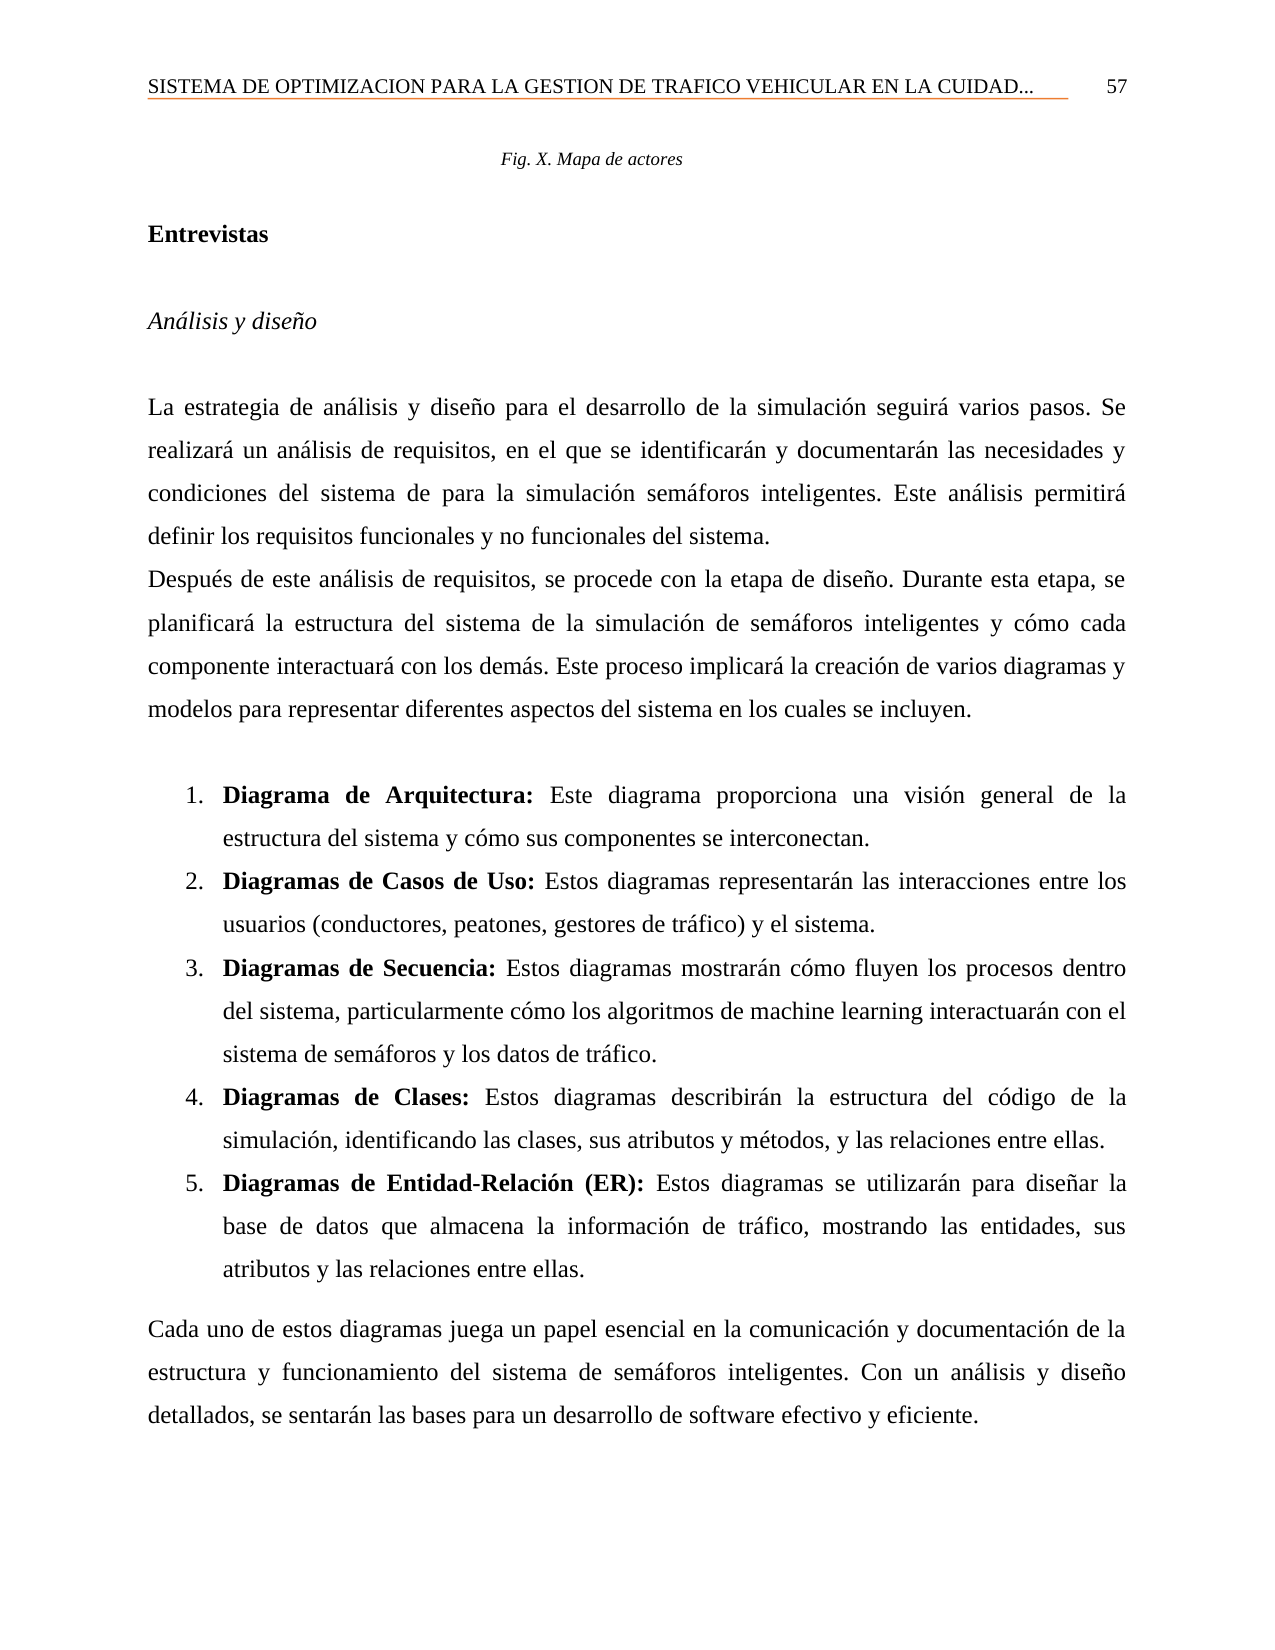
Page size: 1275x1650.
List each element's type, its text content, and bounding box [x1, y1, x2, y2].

list Diagramas de Casos de Uso: Estos diagramas representarán las interacciones entre los usuarios (conductores, peatones, gestores de tráfico) y el sistema. [185, 883, 1127, 955]
text Fig. X. Mapa de actores [148, 148, 1037, 169]
list Diagrama de Arquitectura: Este diagrama proporciona una visión general de la estructura del sistema y cómo sus componentes se interconectan. [185, 780, 1127, 852]
text La estrategia de análisis y diseño para el desarrollo de la simulación seguirá varios pasos. Se realizará un análisis de requisitos, en el que se identificarán y documentarán las necesidades y condiciones del sistema de para la simulación semáforos inteligentes. Este análisis permitirá definir los requisitos funcionales y no funcionales del sistema. [148, 392, 1127, 550]
text Cada uno de estos diagramas juega un papel esencial en la comunicación y documentación de la estructura y funcionamiento del sistema de semáforos inteligentes. Con un análisis y diseño detallados, se sentarán las bases para un desarrollo de software efectivo y eficiente. [148, 1381, 1127, 1496]
list Diagramas de Entidad-Relación (ER): Estos diagramas se utilizarán para diseñar la base de datos que almacena la información de tráfico, mostrando las entidades, sus atributos y las relaciones entre ellas. [185, 1235, 1127, 1350]
text Después de este análisis de requisitos, se procede con la etapa de diseño. Durante esta etapa, se planificará la estructura del sistema de la simulación de semáforos inteligentes y cómo cada componente interactuará con los demás. Este proceso implicará la creación de varios diagramas y modelos para representar diferentes aspectos del sistema en los cuales se incluyen. [148, 564, 1127, 723]
text Entrevistas [148, 219, 1127, 248]
subtitle Análisis y diseño [148, 306, 1127, 334]
list Diagramas de Clases: Estos diagramas describirán la estructura del código de la simulación, identificando las clases, sus atributos y métodos, y las relaciones entre ellas. [185, 1132, 1127, 1204]
list Diagramas de Secuencia: Estos diagramas mostrarán cómo fluyen los procesos dentro del sistema, particularmente cómo los algoritmos de machine learning interactuarán con el sistema de semáforos y los datos de tráfico. [185, 986, 1127, 1101]
